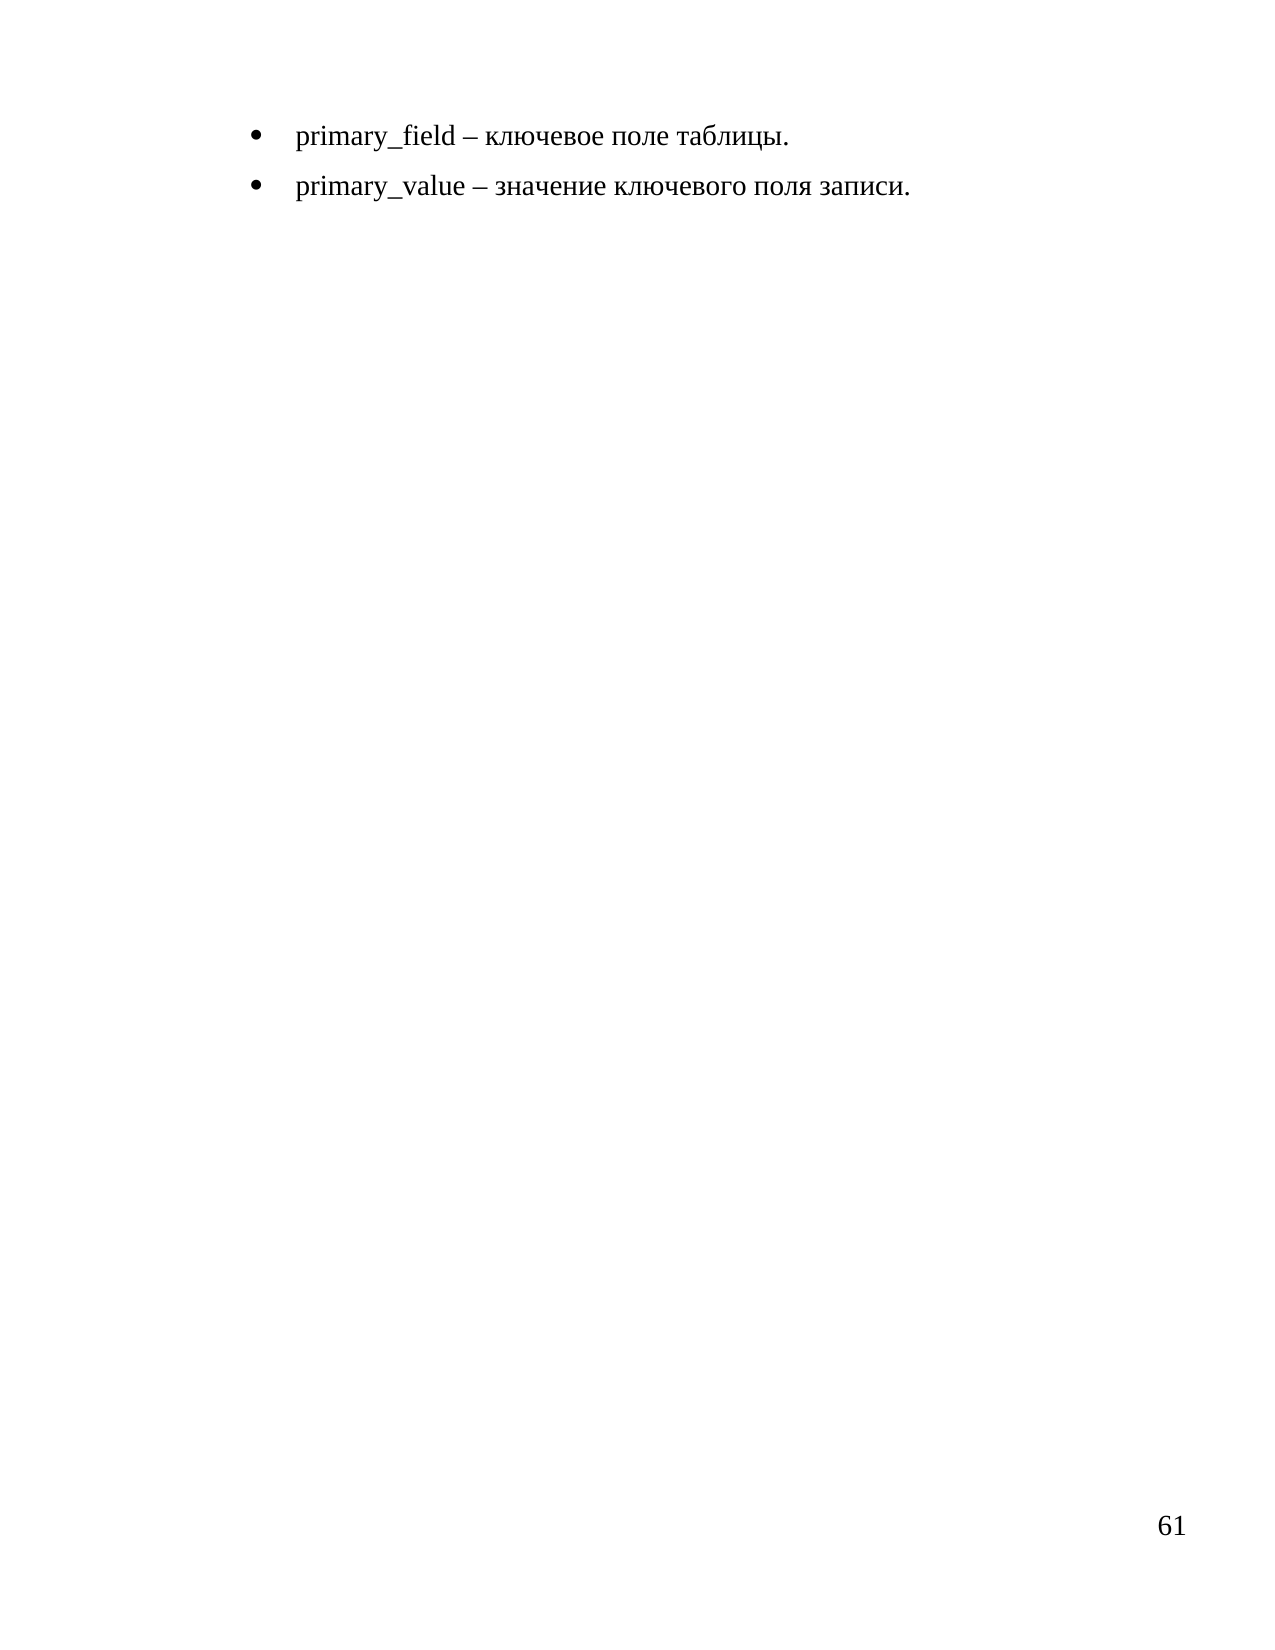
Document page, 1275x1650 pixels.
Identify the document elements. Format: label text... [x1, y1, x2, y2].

list primary_field – ключевое поле таблицы. [177, 118, 1186, 152]
list primary_value – значение ключевого поля записи. [177, 168, 1186, 202]
